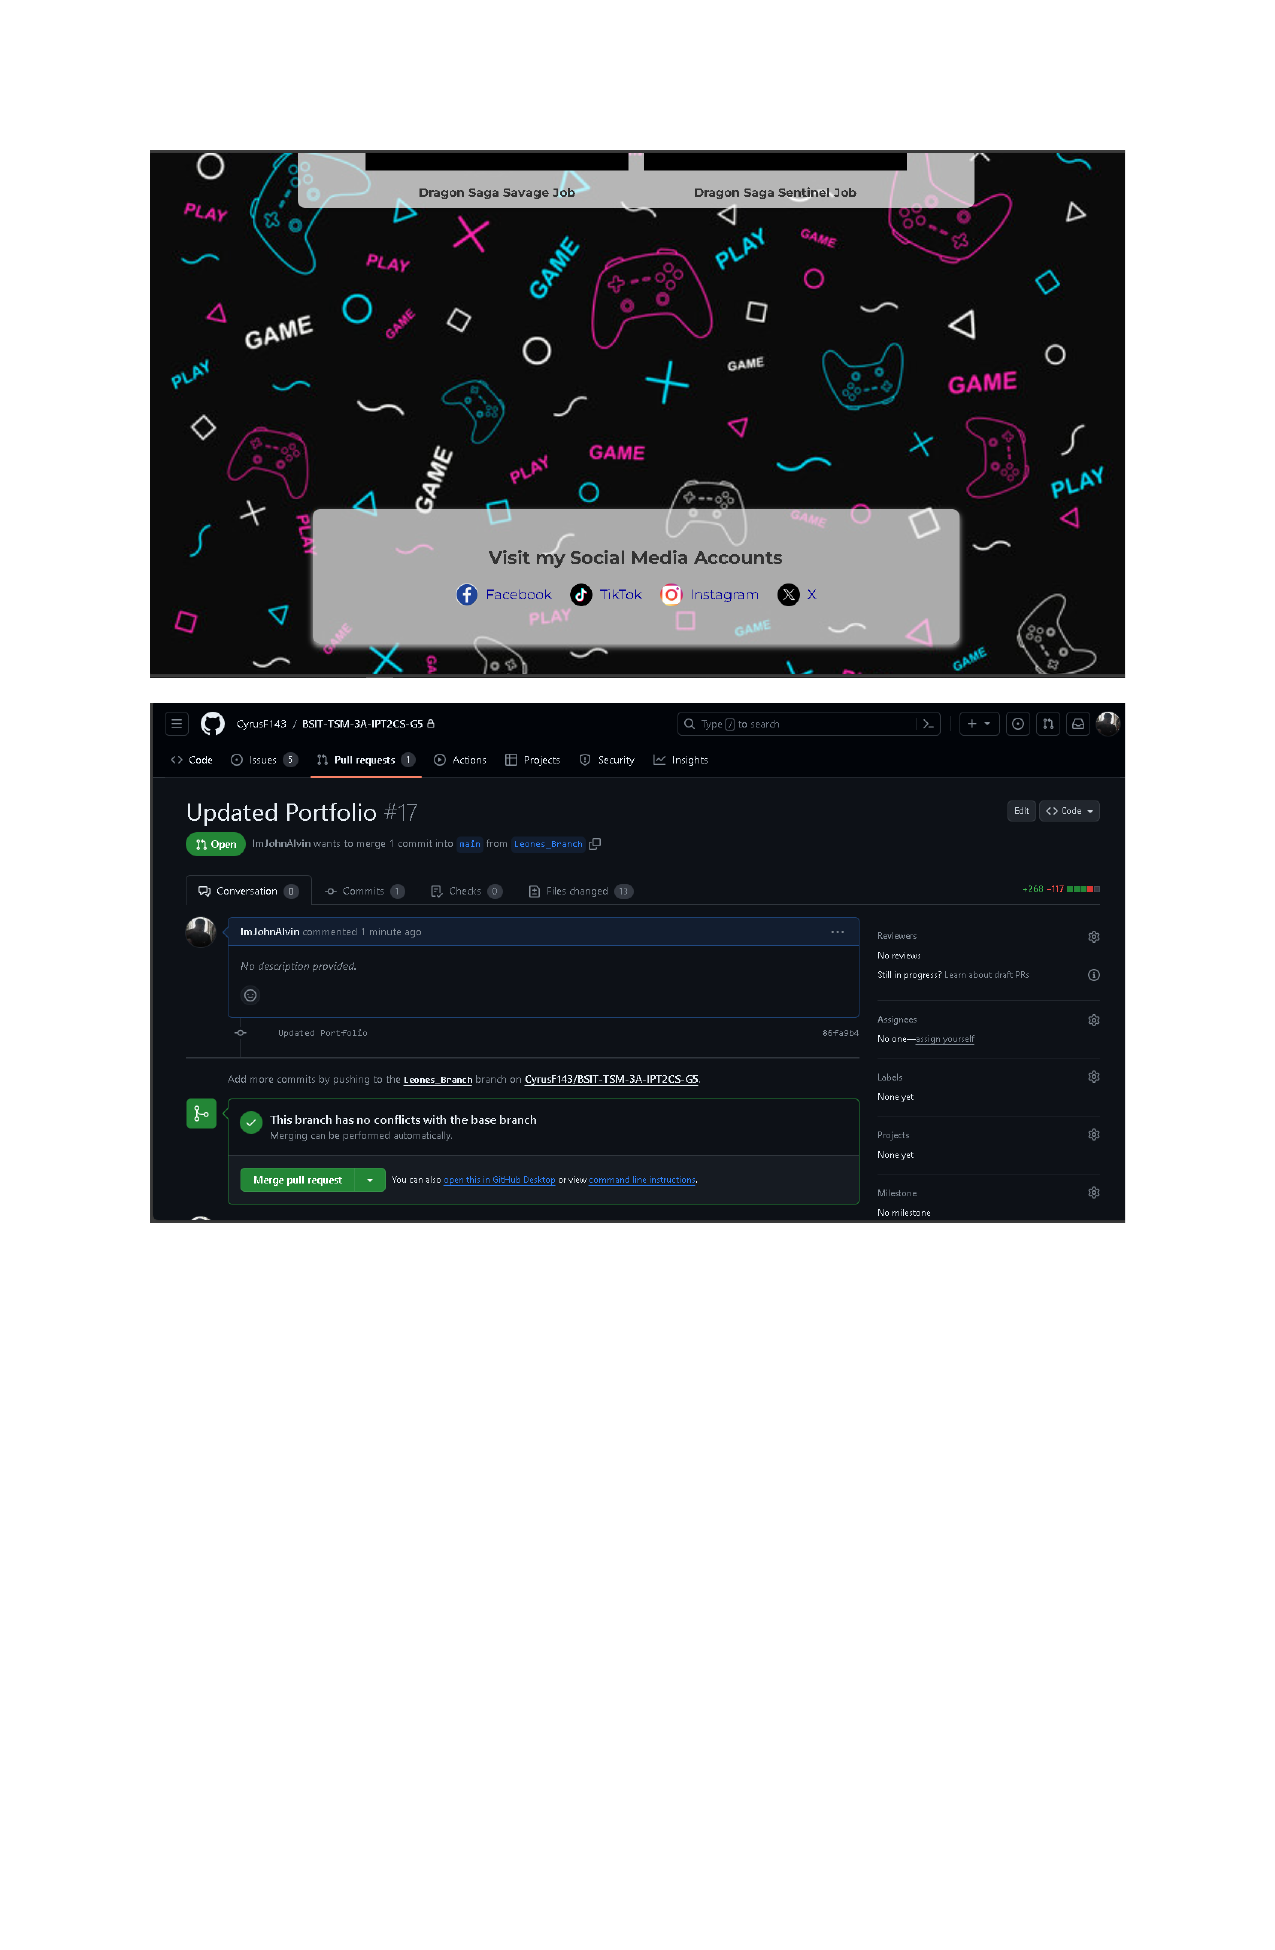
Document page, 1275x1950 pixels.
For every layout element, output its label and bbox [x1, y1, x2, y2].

picture [150, 150, 1125, 678]
picture [150, 703, 1125, 1223]
